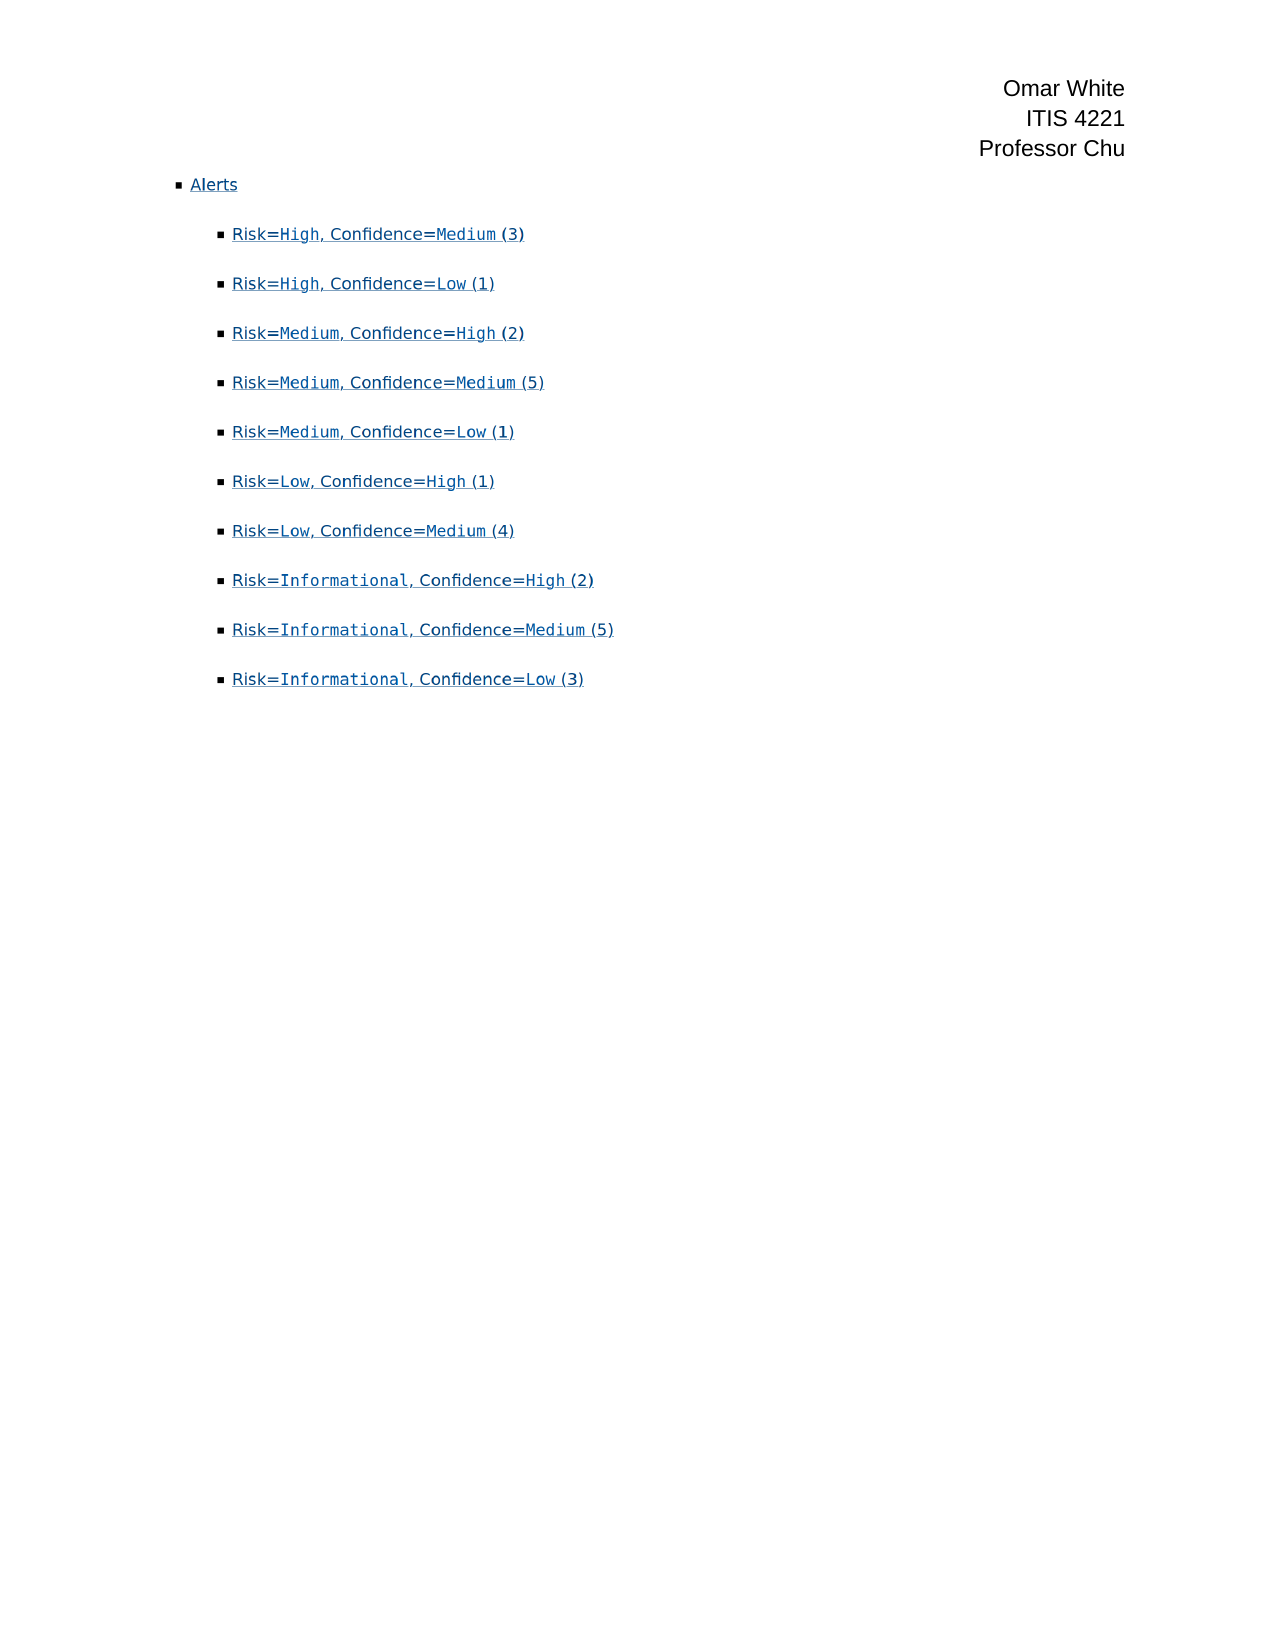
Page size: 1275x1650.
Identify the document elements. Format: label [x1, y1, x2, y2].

picture [150, 165, 698, 711]
